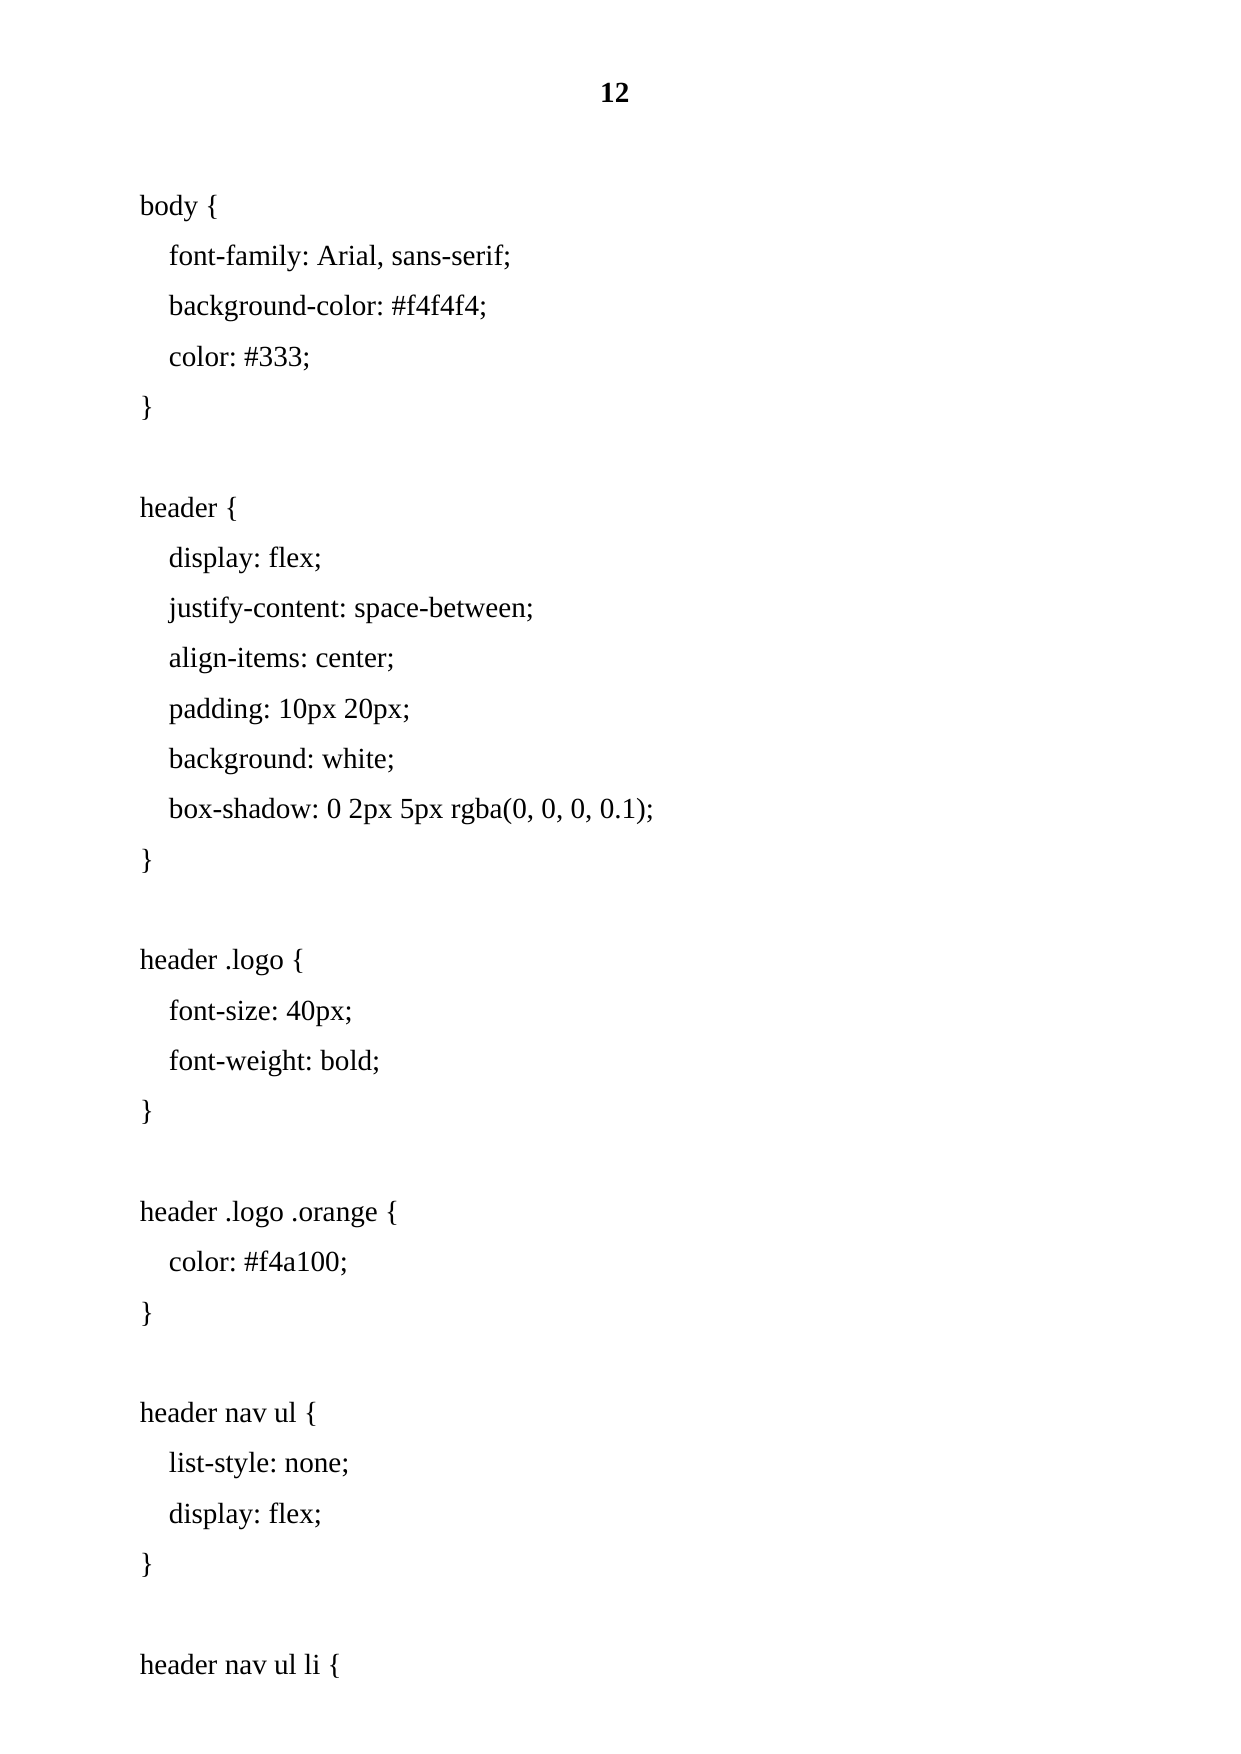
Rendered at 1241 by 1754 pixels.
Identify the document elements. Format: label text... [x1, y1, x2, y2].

text } [139, 842, 1167, 875]
text } [139, 1546, 1167, 1580]
text } [139, 1093, 1167, 1127]
text font-family: Arial, sans-serif; [139, 238, 1167, 272]
text } [139, 1295, 1167, 1328]
text font-weight: bold; [139, 1043, 1167, 1077]
text header .logo { [139, 942, 1167, 976]
text box-shadow: 0 2px 5px rgba(0, 0, 0, 0.1); [139, 792, 1167, 825]
text color: #333; [139, 339, 1167, 372]
text background: white; [139, 741, 1167, 775]
text padding: 10px 20px; [139, 691, 1167, 724]
text header nav ul li { [139, 1647, 1167, 1680]
text color: #f4a100; [139, 1244, 1167, 1278]
text display: flex; [139, 1496, 1167, 1529]
text list-style: none; [139, 1446, 1167, 1479]
text justify-content: space-between; [139, 590, 1167, 624]
text header { [139, 490, 1167, 523]
text header .logo .orange { [139, 1194, 1167, 1228]
text background-color: #f4f4f4; [139, 288, 1167, 322]
text display: flex; [139, 540, 1167, 573]
text align-items: center; [139, 641, 1167, 674]
text font-size: 40px; [139, 993, 1167, 1026]
text } [139, 389, 1167, 423]
text body { [139, 188, 1167, 221]
text header nav ul { [139, 1395, 1167, 1429]
